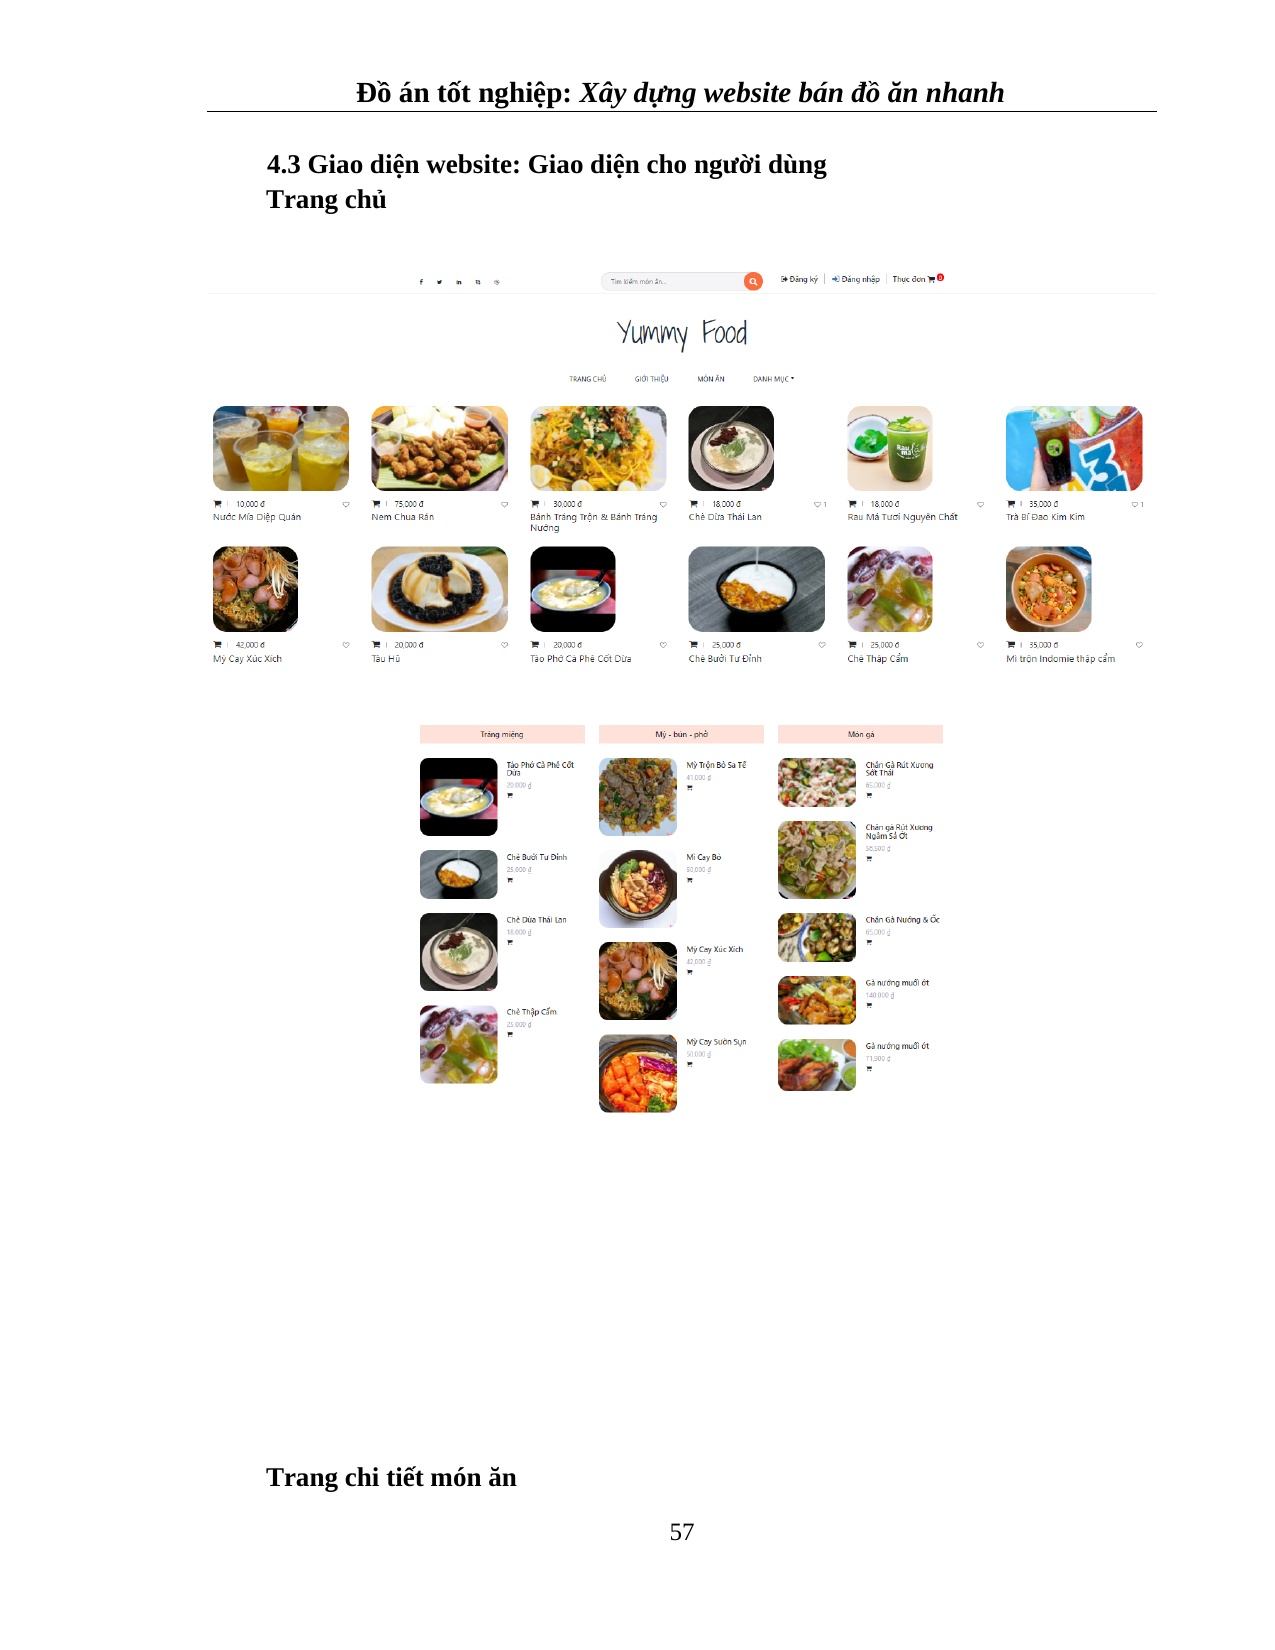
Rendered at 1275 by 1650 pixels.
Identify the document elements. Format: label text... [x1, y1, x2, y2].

text 4.3 Giao diện website: Giao diện cho người dùng [267, 148, 1157, 179]
picture [206, 717, 1157, 1115]
text Trang chi tiết món ăn [207, 1461, 1157, 1492]
text Trang chủ [207, 183, 1157, 214]
picture [206, 272, 1157, 675]
